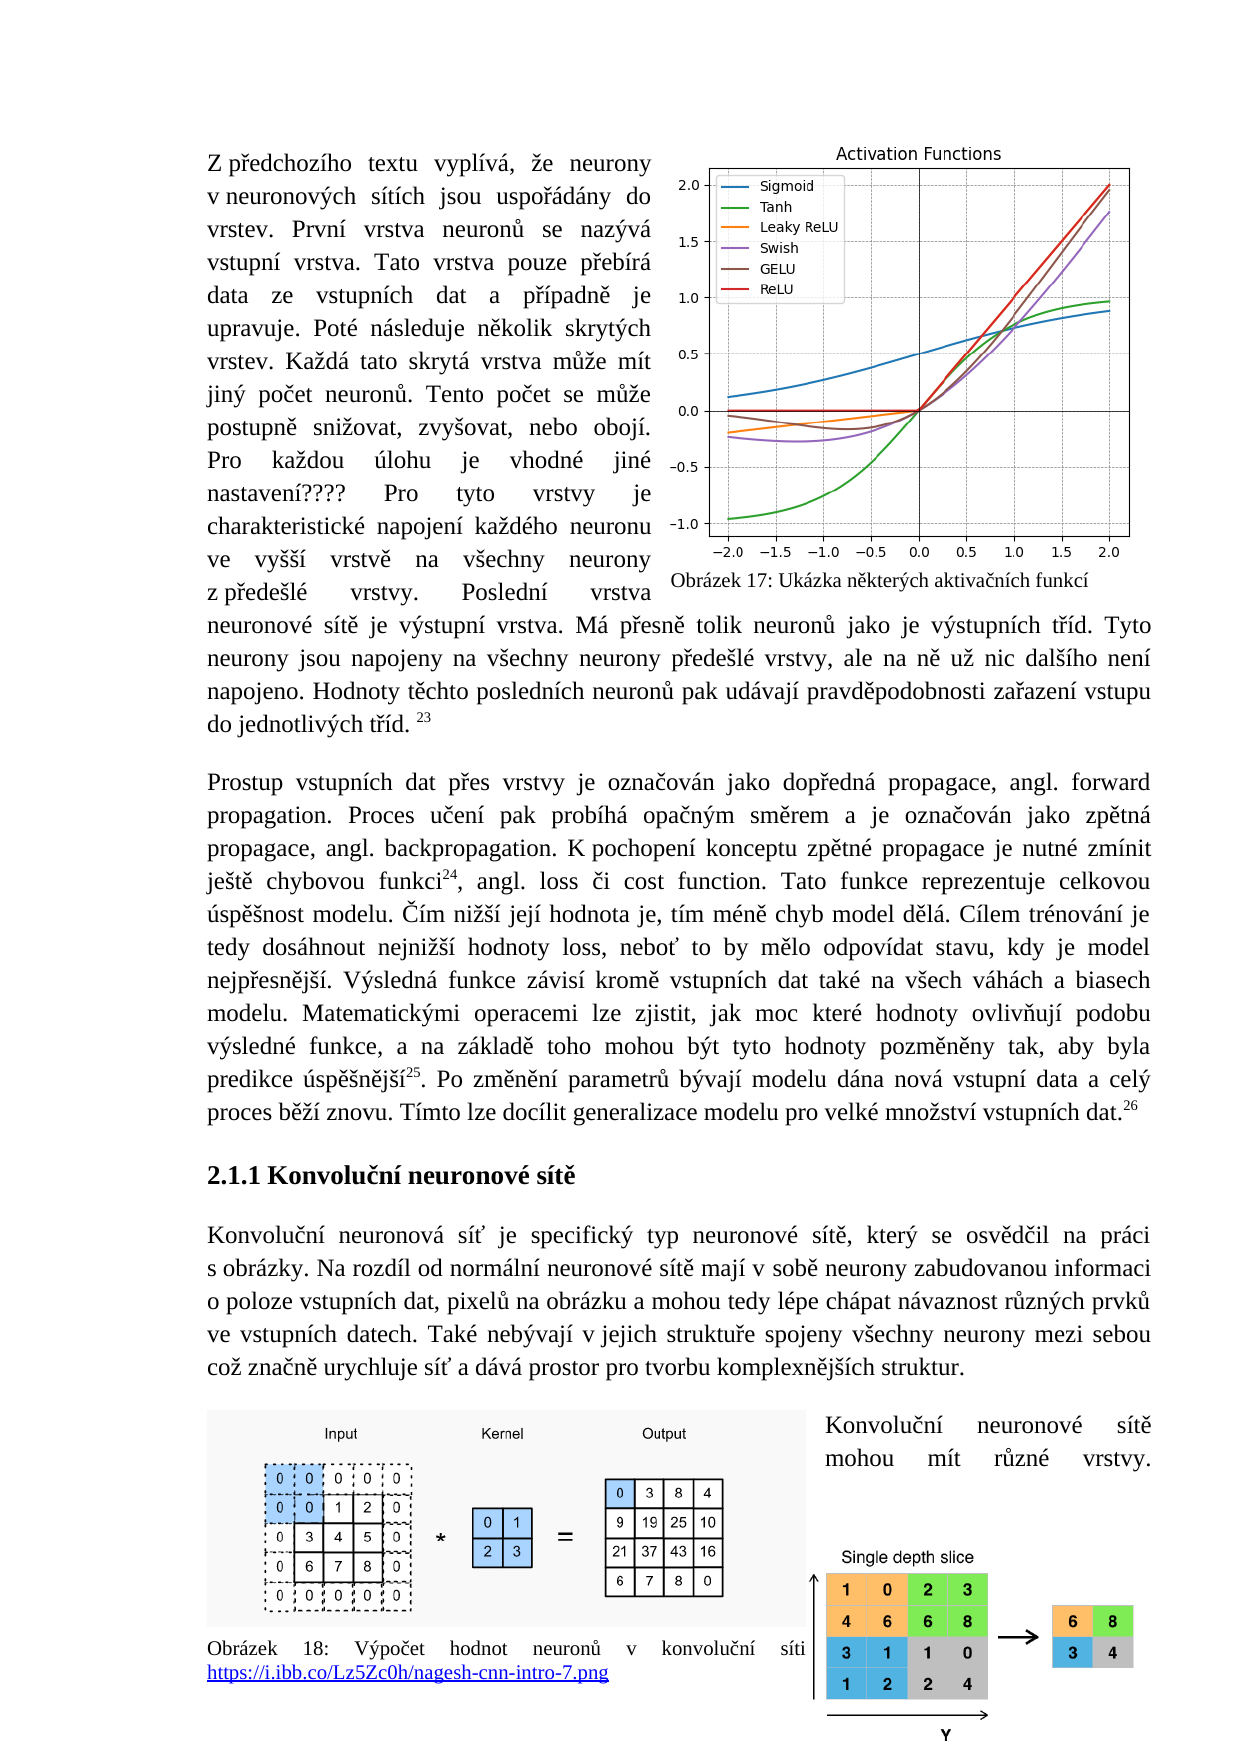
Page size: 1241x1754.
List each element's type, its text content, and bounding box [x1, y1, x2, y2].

text Prostup vstupních dat přes vrstvy je označován jako dopředná propagace, angl. forward propagation. Proces učení pak probíhá opačným směrem a je označován jako zpětná propagace, angl. backpropagation. K pochopení konceptu zpětné propagace je nutné zmínit ještě chybovou funkci, angl. loss či cost function. Tato funkce reprezentuje celkovou úspěšnost modelu. Čím nižší její hodnota je, tím méně chyb model dělá. Cílem trénování je tedy dosáhnout nejnižší hodnoty loss, neboť to by mělo odpovídat stavu, kdy je model nejpřesnější. Výsledná funkce závisí kromě vstupních dat také na všech váhách a biasech modelu. Matematickými operacemi lze zjistit, jak moc které hodnoty ovlivňují podobu výsledné funkce, a na základě toho mohou být tyto hodnoty pozměněny tak, aby byla predikce úspěšnější. Po změnění parametrů bývají modelu dána nová vstupní data a celý proces běží znovu. Tímto lze docílit generalizace modelu pro velké množství vstupních dat. [207, 767, 1152, 1126]
text Konvoluční neuronová síť je specifický typ neuronové sítě, který se osvědčil na práci s obrázky. Na rozdíl od normální neuronové sítě mají v sobě neurony zabudovanou informaci o poloze vstupních dat, pixelů na obrázku a mohou tedy lépe chápat návaznost různých prvků ve vstupních datech. Také nebývají v jejich struktuře spojeny všechny neurony mezi sebou což značně urychluje síť a dává prostor pro tvorbu komplexnějších struktur. [207, 1220, 1152, 1381]
picture [206, 1410, 1152, 1754]
picture [670, 147, 1151, 560]
subtitle Konvoluční neuronové sítě [207, 1159, 1152, 1191]
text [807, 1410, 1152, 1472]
